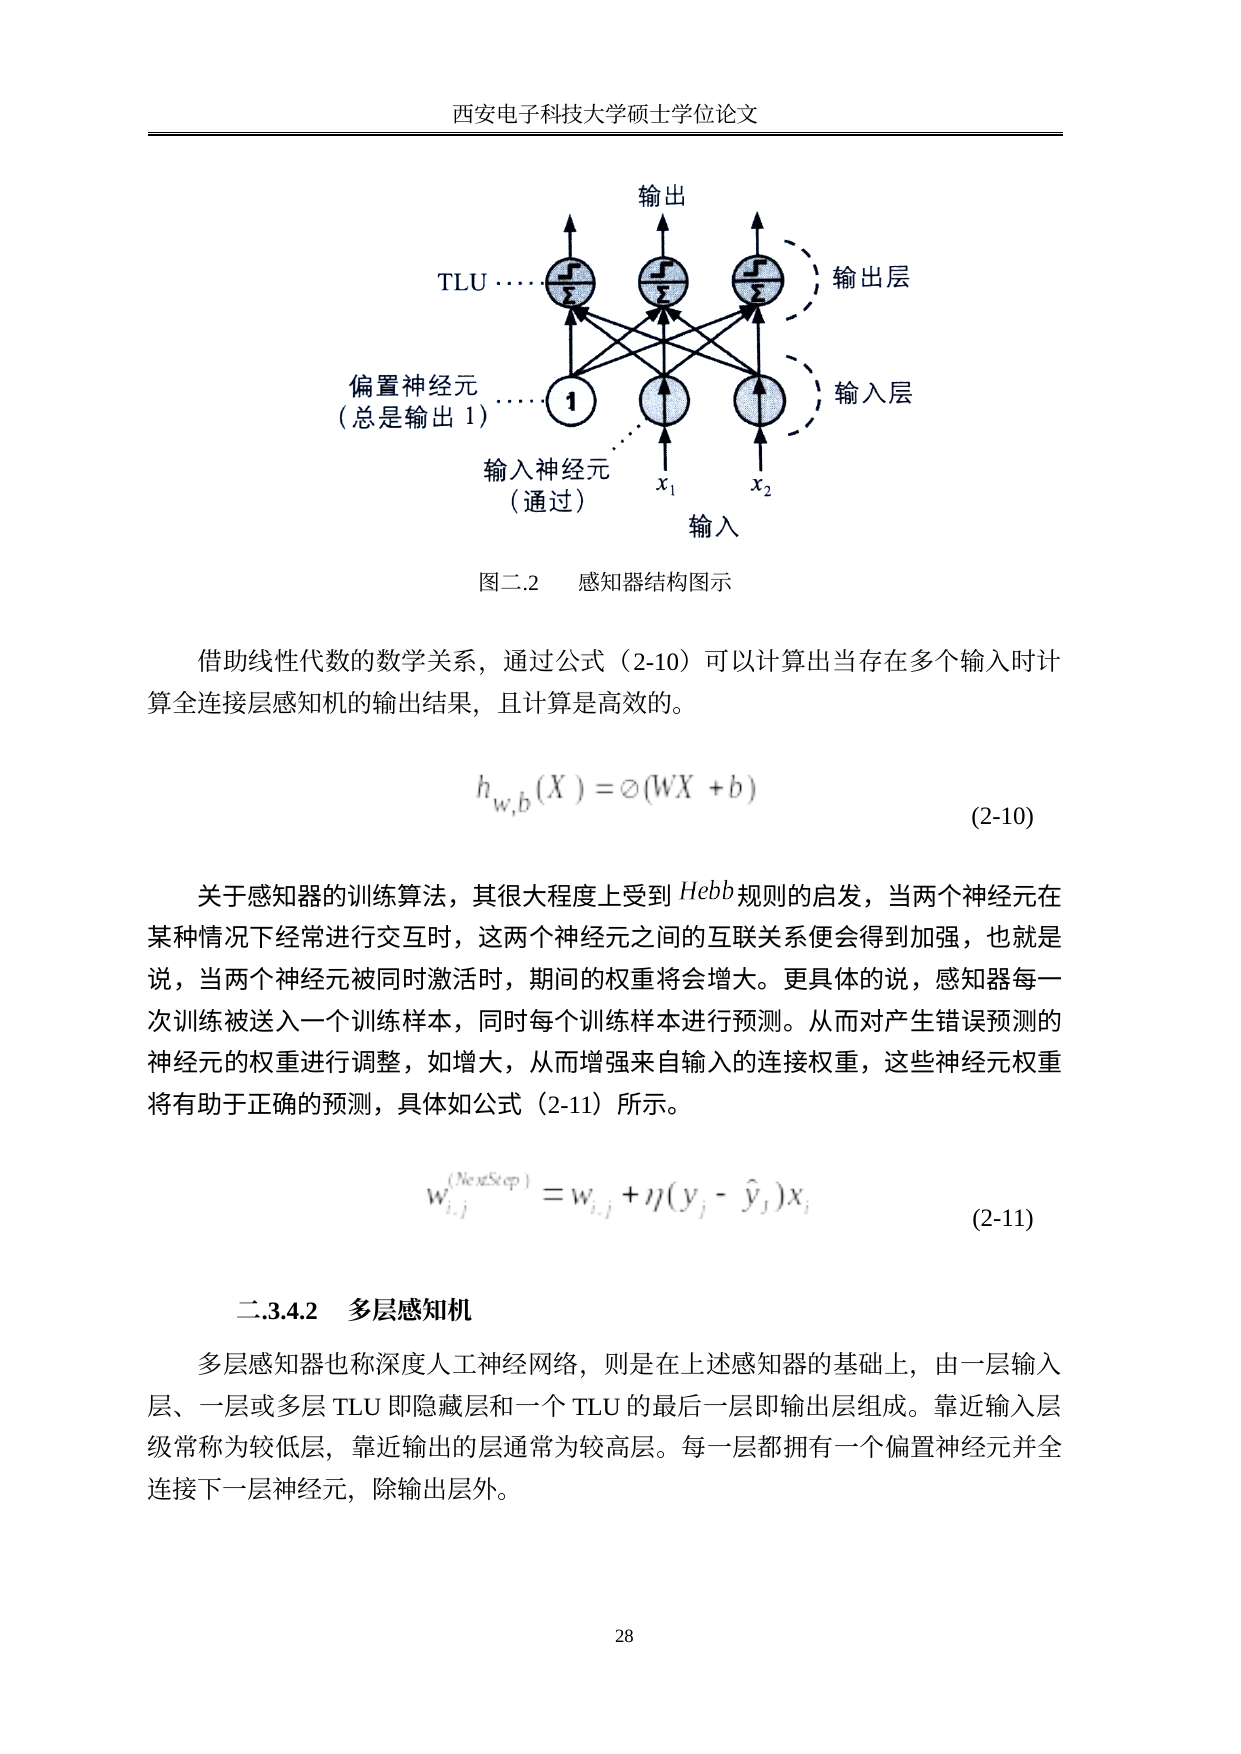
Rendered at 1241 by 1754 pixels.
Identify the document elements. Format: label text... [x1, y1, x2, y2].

text 多层感知器也称深度人工神经网络，则是在上述感知器的基础上，由一层输入层、一层或多层TLU即隐藏层和一个TLU的最后一层即输出层组成。靠近输入层级常称为较低层，靠近输出的层通常为较高层。每一层都拥有一个偏置神经元并全连接下一层神经元，除输出层外。 [148, 1340, 1063, 1507]
text (2-11) [148, 1163, 1063, 1232]
text 关于感知器的训练算法，其很大程度上受到规则的启发，当两个神经元在某种情况下经常进行交互时，这两个神经元之间的互联关系便会得到加强，也就是说，当两个神经元被同时激活时，期间的权重将会增大。更具体的说，感知器每一次训练被送入一个训练样本，同时每个训练样本进行预测。从而对产生错误预测的神经元的权重进行调整，如增大，从而增强来自输入的连接权重，这些神经元权重将有助于正确的预测，具体如公式（2-11）所示。 [148, 872, 1063, 1122]
text 借助线性代数的数学关系，通过公式（2-10）可以计算出当存在多个输入时计算全连接层感知机的输出结果，且计算是高效的。 [148, 637, 1063, 720]
subtitle 多层感知机 [236, 1286, 1063, 1328]
picture [330, 177, 931, 552]
text 感知器结构图示 [148, 565, 1063, 596]
text (2-10) [148, 762, 1063, 830]
